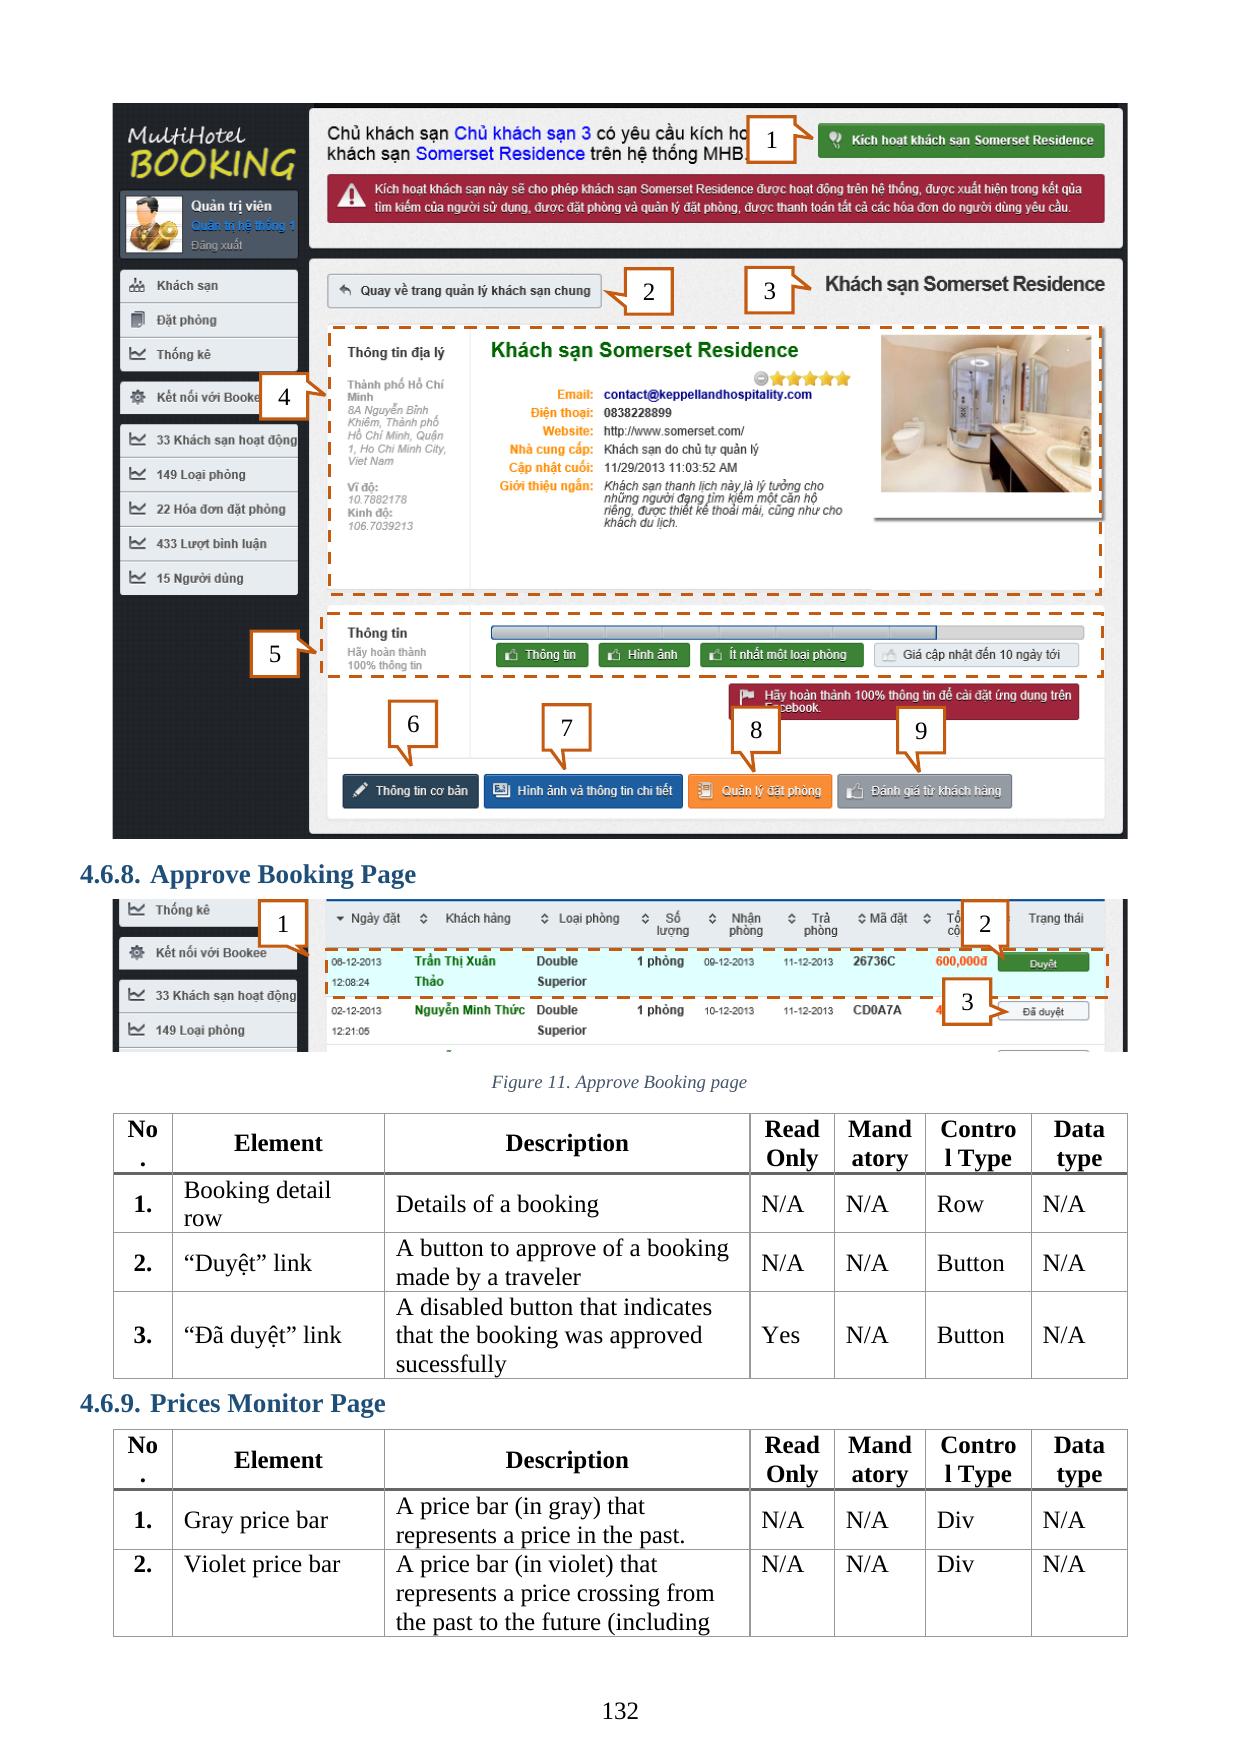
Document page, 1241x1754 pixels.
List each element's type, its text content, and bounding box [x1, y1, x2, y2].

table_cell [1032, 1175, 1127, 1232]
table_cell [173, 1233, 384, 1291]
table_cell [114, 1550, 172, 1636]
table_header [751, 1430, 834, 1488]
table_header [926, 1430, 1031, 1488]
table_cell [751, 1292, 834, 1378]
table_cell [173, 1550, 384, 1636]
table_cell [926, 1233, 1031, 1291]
subtitle Prices Monitor Page [141, 1387, 1128, 1418]
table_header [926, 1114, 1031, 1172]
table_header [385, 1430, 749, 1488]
subtitle Approve Booking Page [141, 858, 1128, 889]
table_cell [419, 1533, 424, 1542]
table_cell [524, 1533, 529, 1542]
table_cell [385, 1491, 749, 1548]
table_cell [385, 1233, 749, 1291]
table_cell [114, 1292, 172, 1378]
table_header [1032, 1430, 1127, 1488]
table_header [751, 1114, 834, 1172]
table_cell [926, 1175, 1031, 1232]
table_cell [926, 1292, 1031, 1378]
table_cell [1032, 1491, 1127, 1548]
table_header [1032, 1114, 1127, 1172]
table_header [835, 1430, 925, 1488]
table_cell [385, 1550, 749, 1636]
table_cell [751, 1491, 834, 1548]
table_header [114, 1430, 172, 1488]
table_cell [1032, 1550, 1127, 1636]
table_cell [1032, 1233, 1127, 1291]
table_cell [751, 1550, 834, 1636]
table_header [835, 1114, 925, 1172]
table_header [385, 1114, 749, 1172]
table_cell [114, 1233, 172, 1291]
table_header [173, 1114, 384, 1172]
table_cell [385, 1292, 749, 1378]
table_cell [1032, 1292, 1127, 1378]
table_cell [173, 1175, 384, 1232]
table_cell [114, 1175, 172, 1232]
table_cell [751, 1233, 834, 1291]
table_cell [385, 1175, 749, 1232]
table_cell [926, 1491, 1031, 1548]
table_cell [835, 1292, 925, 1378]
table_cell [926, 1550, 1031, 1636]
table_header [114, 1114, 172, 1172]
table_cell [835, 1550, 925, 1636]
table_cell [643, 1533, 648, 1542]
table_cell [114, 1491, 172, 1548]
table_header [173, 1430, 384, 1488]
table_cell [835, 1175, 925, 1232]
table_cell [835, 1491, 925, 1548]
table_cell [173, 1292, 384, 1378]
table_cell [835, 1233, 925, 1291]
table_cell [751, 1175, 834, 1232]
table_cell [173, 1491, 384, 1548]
